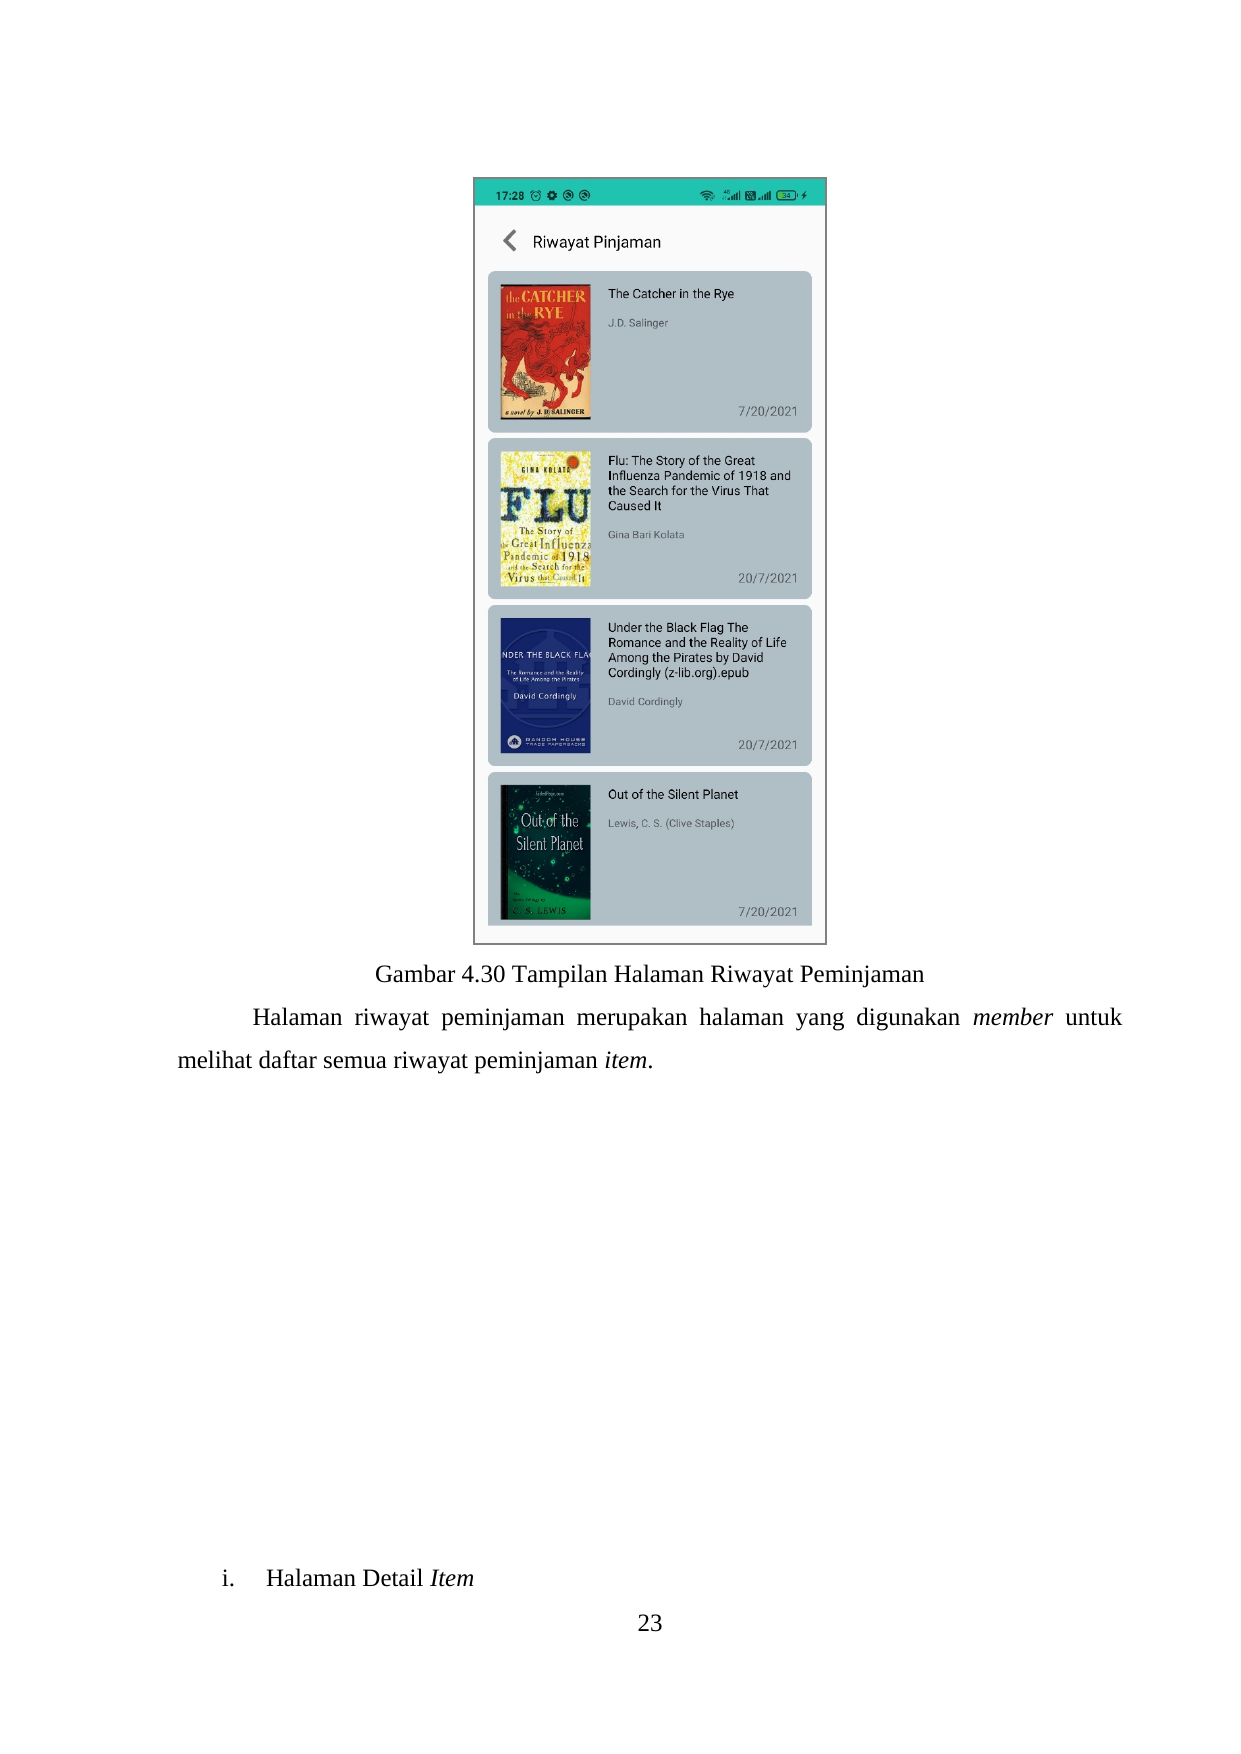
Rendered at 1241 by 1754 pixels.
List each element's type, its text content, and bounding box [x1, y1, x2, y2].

text Gambar 4.30 Tampilan Halaman Riwayat Peminjaman [177, 959, 1122, 988]
picture [475, 179, 825, 943]
list Halaman Detail Item [222, 1563, 1122, 1592]
text Halaman riwayat peminjaman merupakan halaman yang digunakan member untuk melihat daftar semua riwayat peminjaman item. [177, 1002, 1122, 1074]
